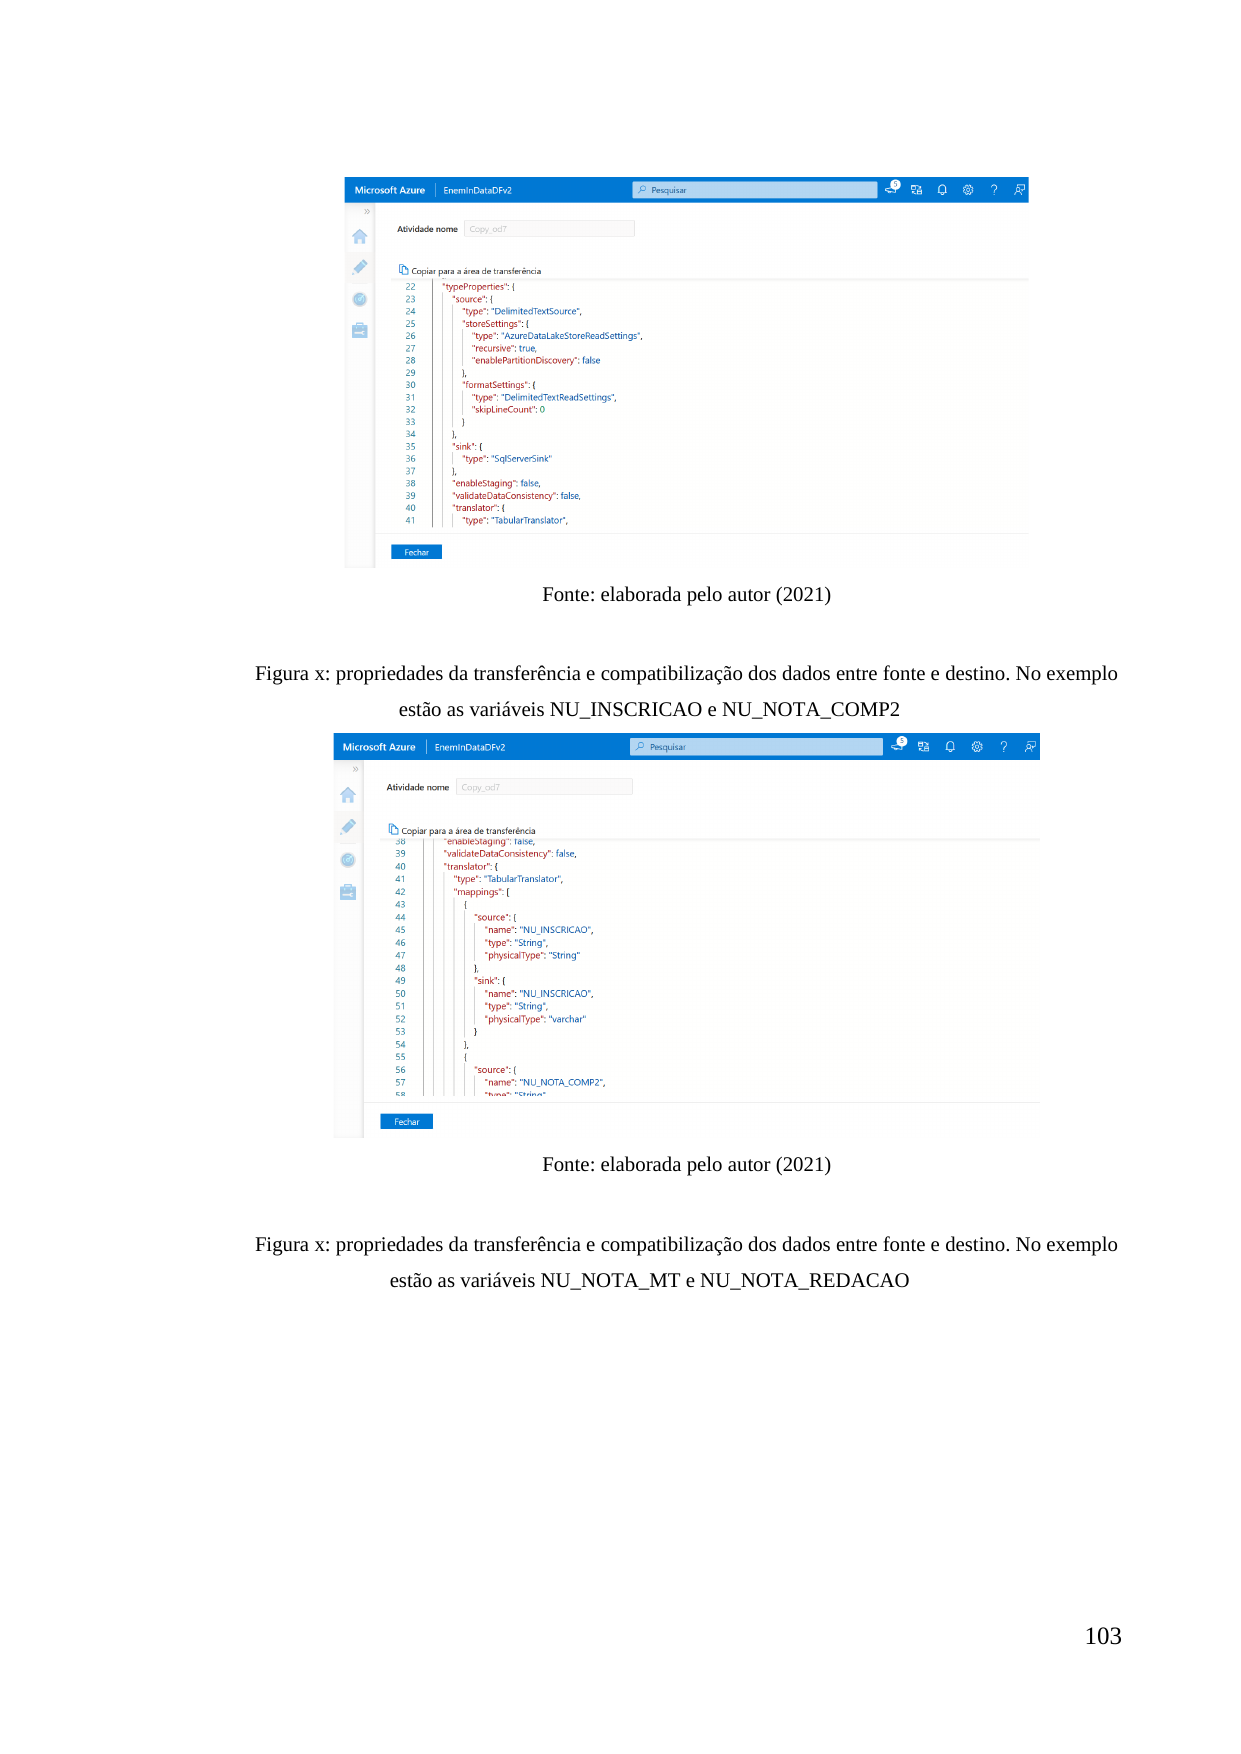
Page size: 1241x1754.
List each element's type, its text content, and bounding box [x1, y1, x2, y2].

text Fonte: elaborada pelo autor (2021) [177, 1152, 1122, 1176]
text Fonte: elaborada pelo autor (2021) [177, 582, 1122, 606]
picture [333, 733, 1040, 1138]
picture [344, 177, 1029, 568]
text Figura x: propriedades da transferência e compatibilização dos dados entre fonte e destino. No exemplo estão as variáveis NU_INSCRICAO e NU_NOTA_COMP2 [177, 661, 1122, 721]
text Figura x: propriedades da transferência e compatibilização dos dados entre fonte e destino. No exemplo estão as variáveis NU_NOTA_MT e NU_NOTA_REDACAO [177, 1232, 1122, 1292]
